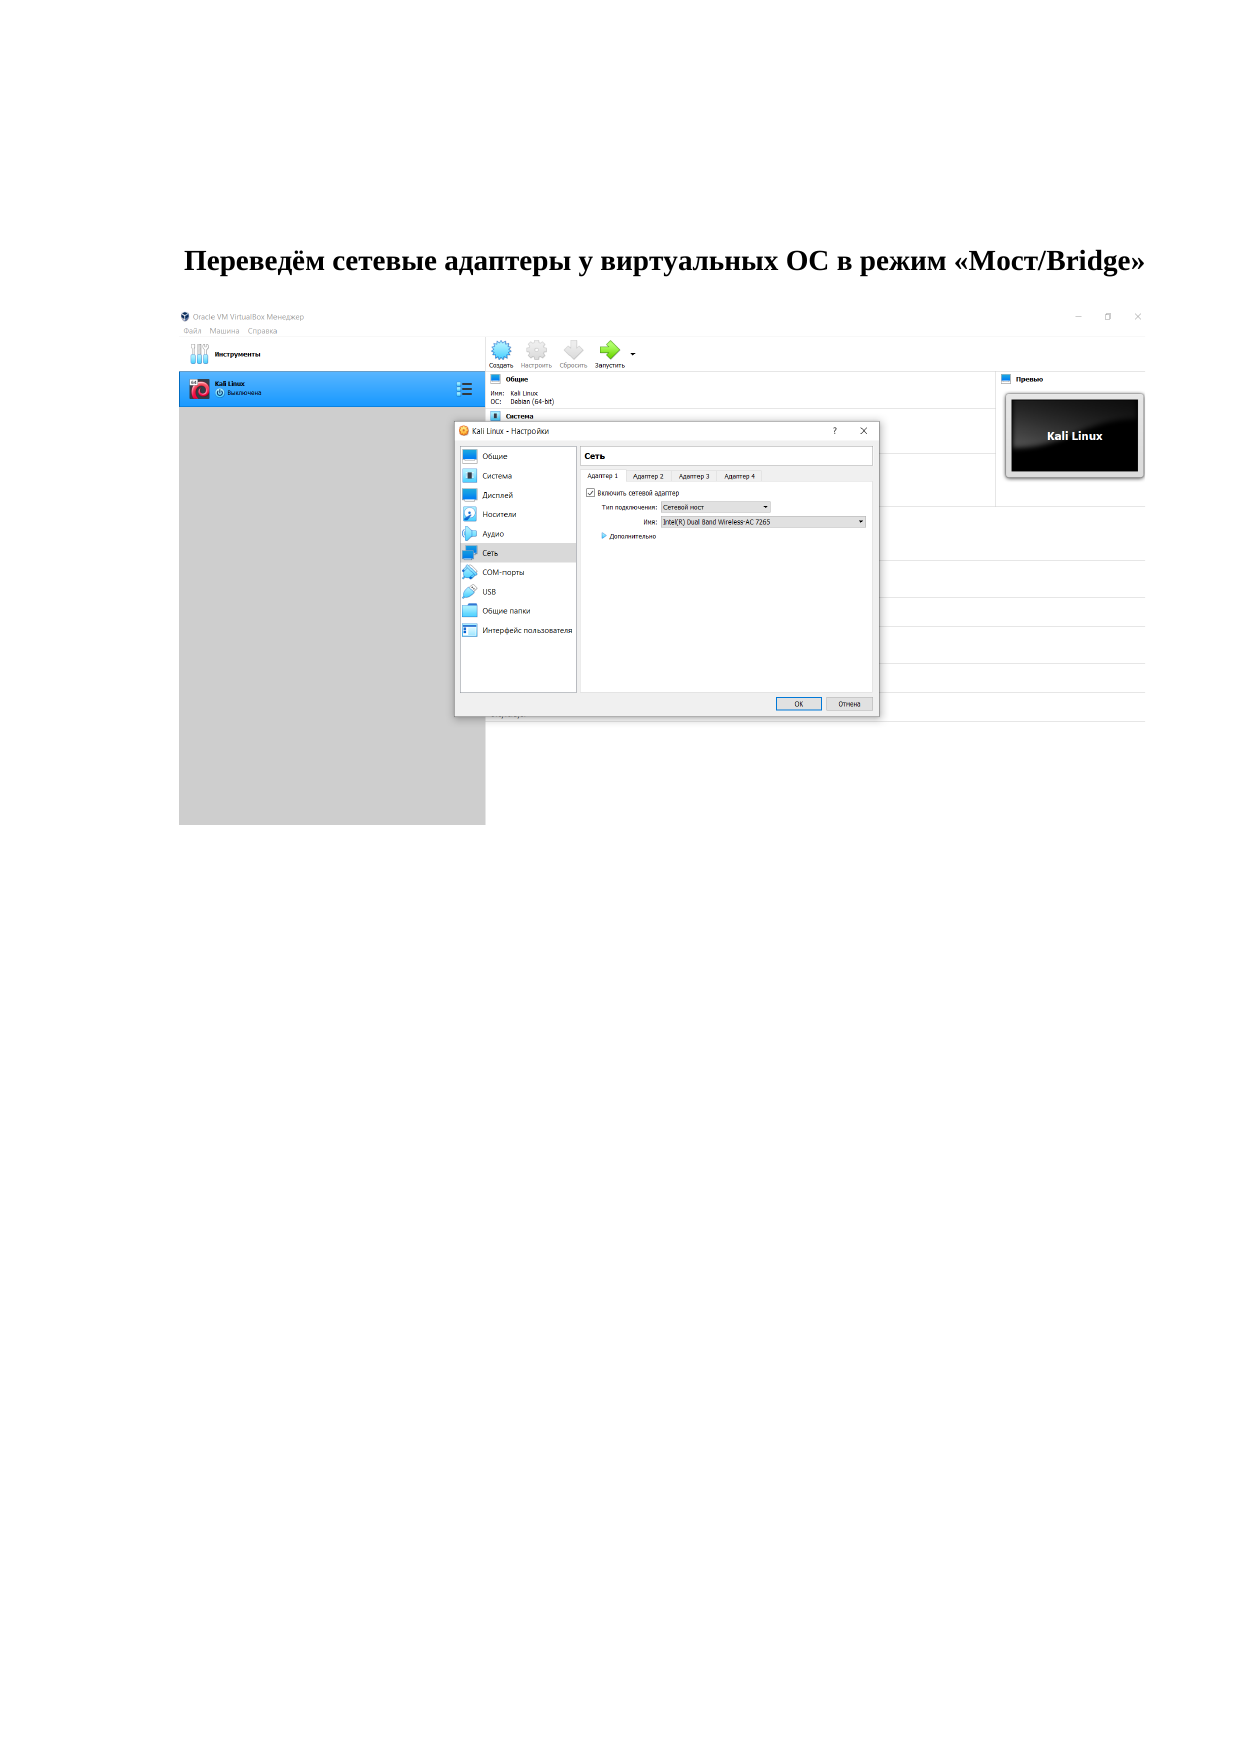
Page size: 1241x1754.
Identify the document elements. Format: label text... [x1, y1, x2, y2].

text Переведём сетевые адаптеры у виртуальных ОС в режим «Мост/Bridge» [177, 243, 1152, 276]
picture [179, 310, 1146, 825]
